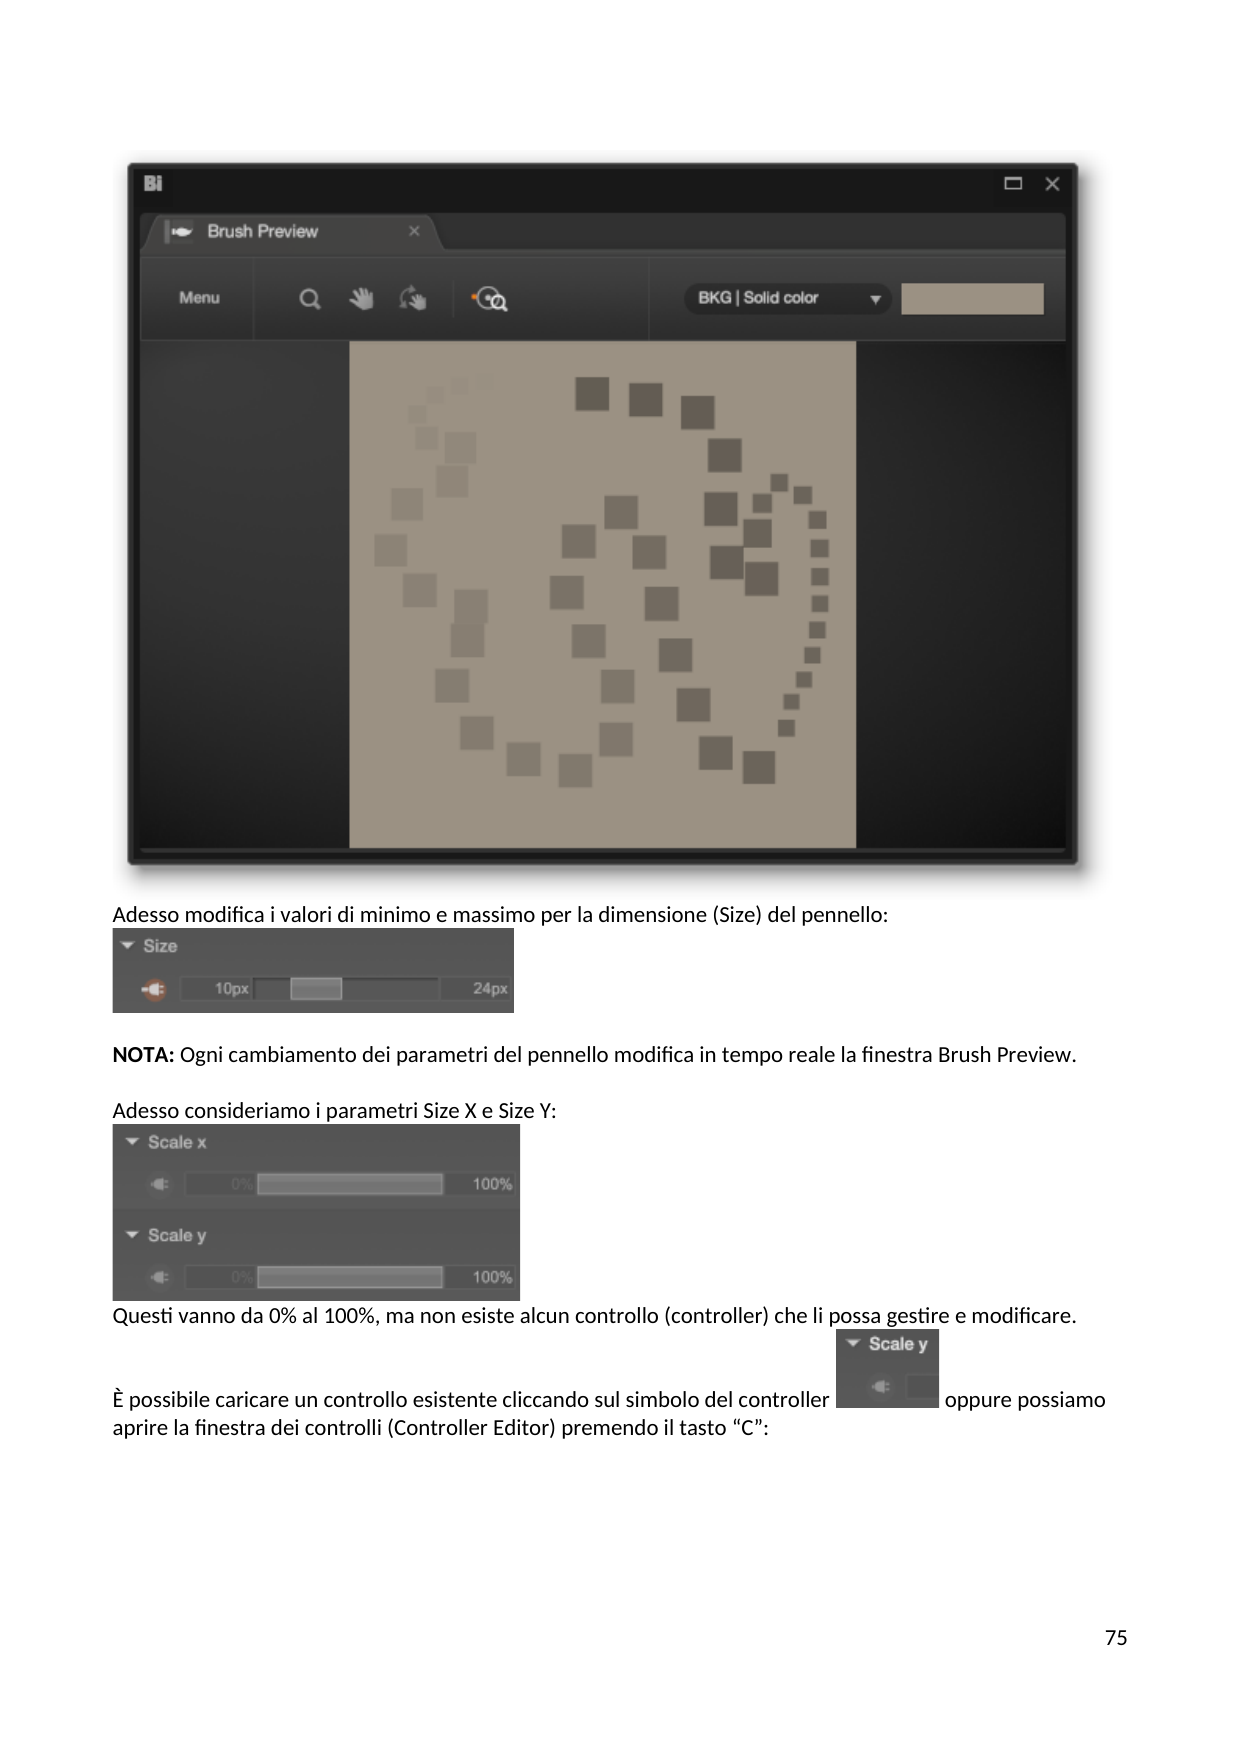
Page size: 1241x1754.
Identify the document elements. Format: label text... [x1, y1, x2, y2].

picture [112, 1124, 521, 1301]
picture [836, 1329, 940, 1408]
text È possibile caricare un controllo esistente cliccando sul simbolo del controller oppure possiamo aprire la finestra dei controlli (Controller Editor) premendo il tasto “C”: [112, 1329, 1128, 1441]
text Adesso consideriamo i parametri Size X e Size Y: [112, 1096, 1128, 1124]
picture [112, 150, 1113, 900]
text Questi vanno da 0% al 100%, ma non esiste alcun controllo (controller) che li possa gestire e modificare. [112, 1301, 1128, 1329]
text NOTA: Ogni cambiamento dei parametri del pennello modifica in tempo reale la finestra Brush Preview. [112, 1040, 1128, 1068]
text Adesso modifica i valori di minimo e massimo per la dimensione (Size) del pennello: [112, 900, 1128, 928]
picture [112, 928, 514, 1013]
